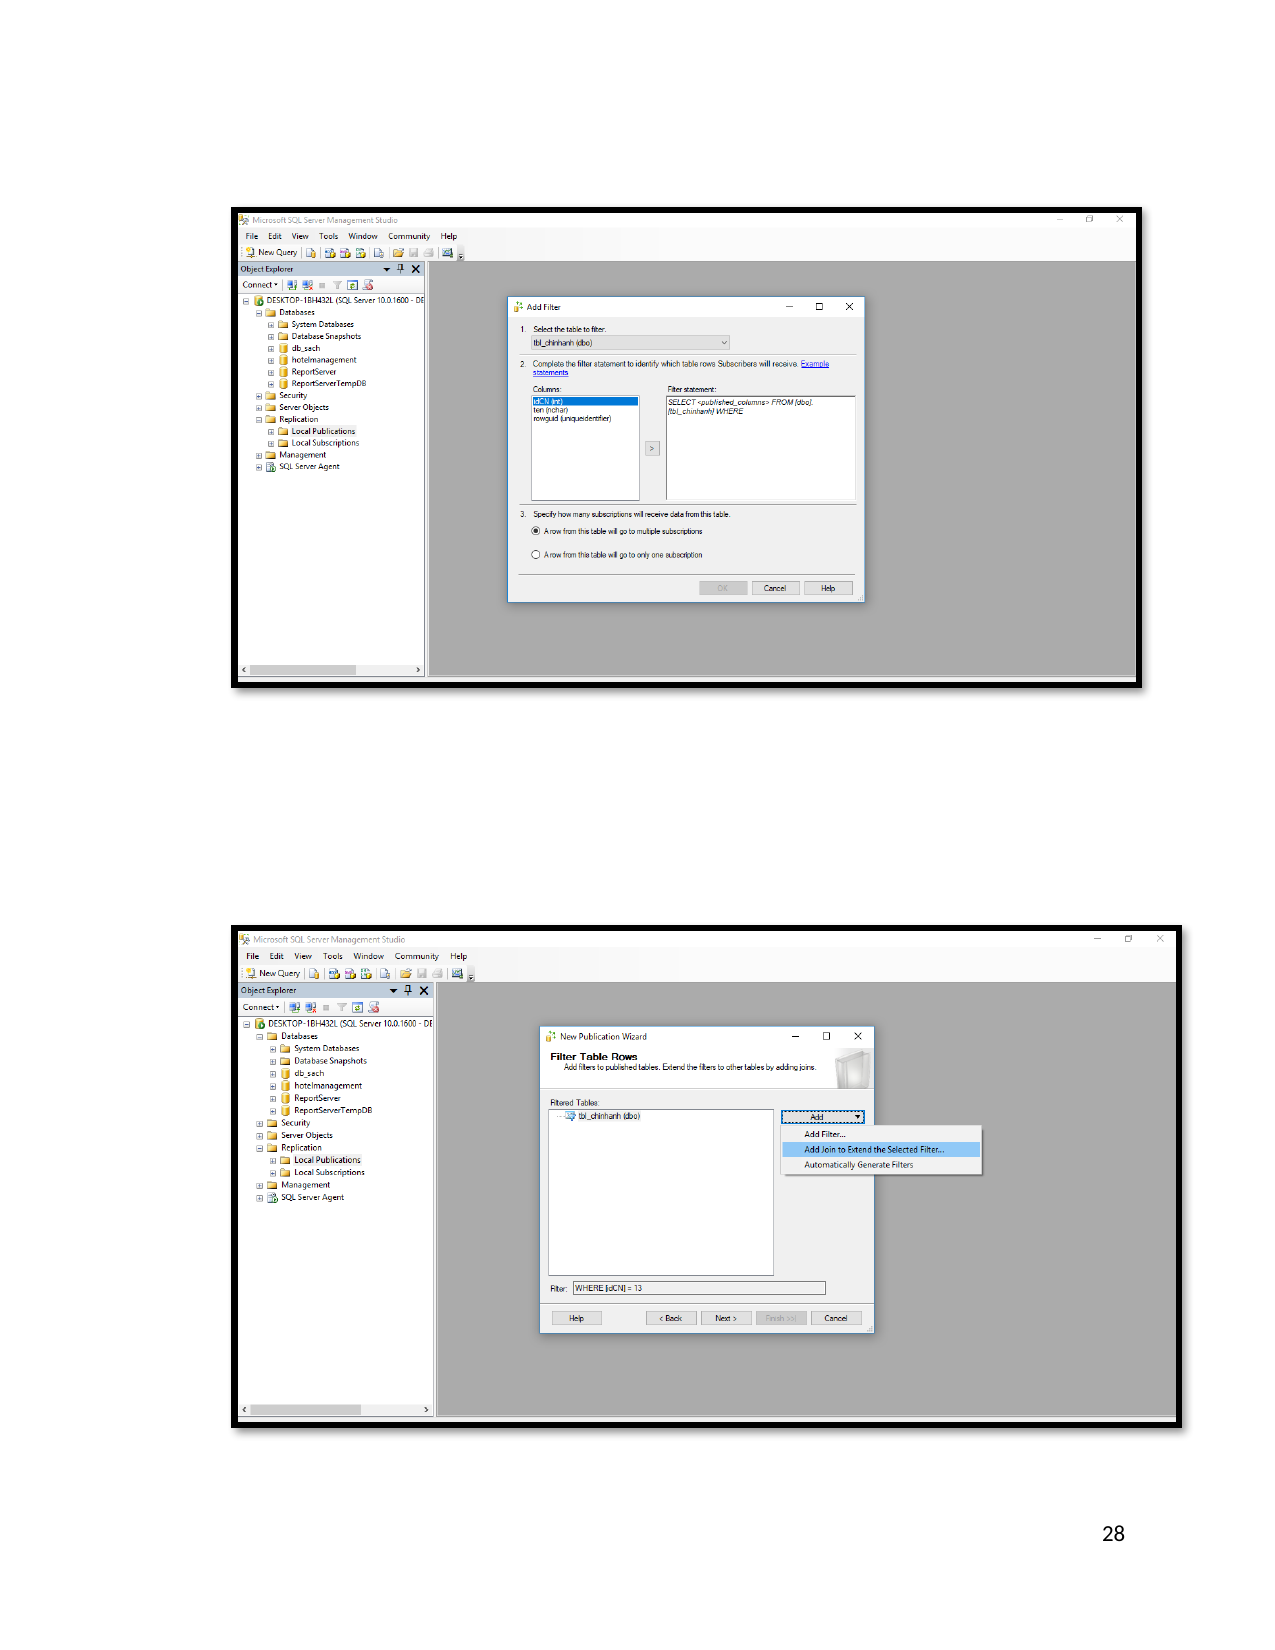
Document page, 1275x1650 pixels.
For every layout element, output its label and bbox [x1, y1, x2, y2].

picture [238, 931, 1176, 1422]
picture [238, 213, 1136, 682]
